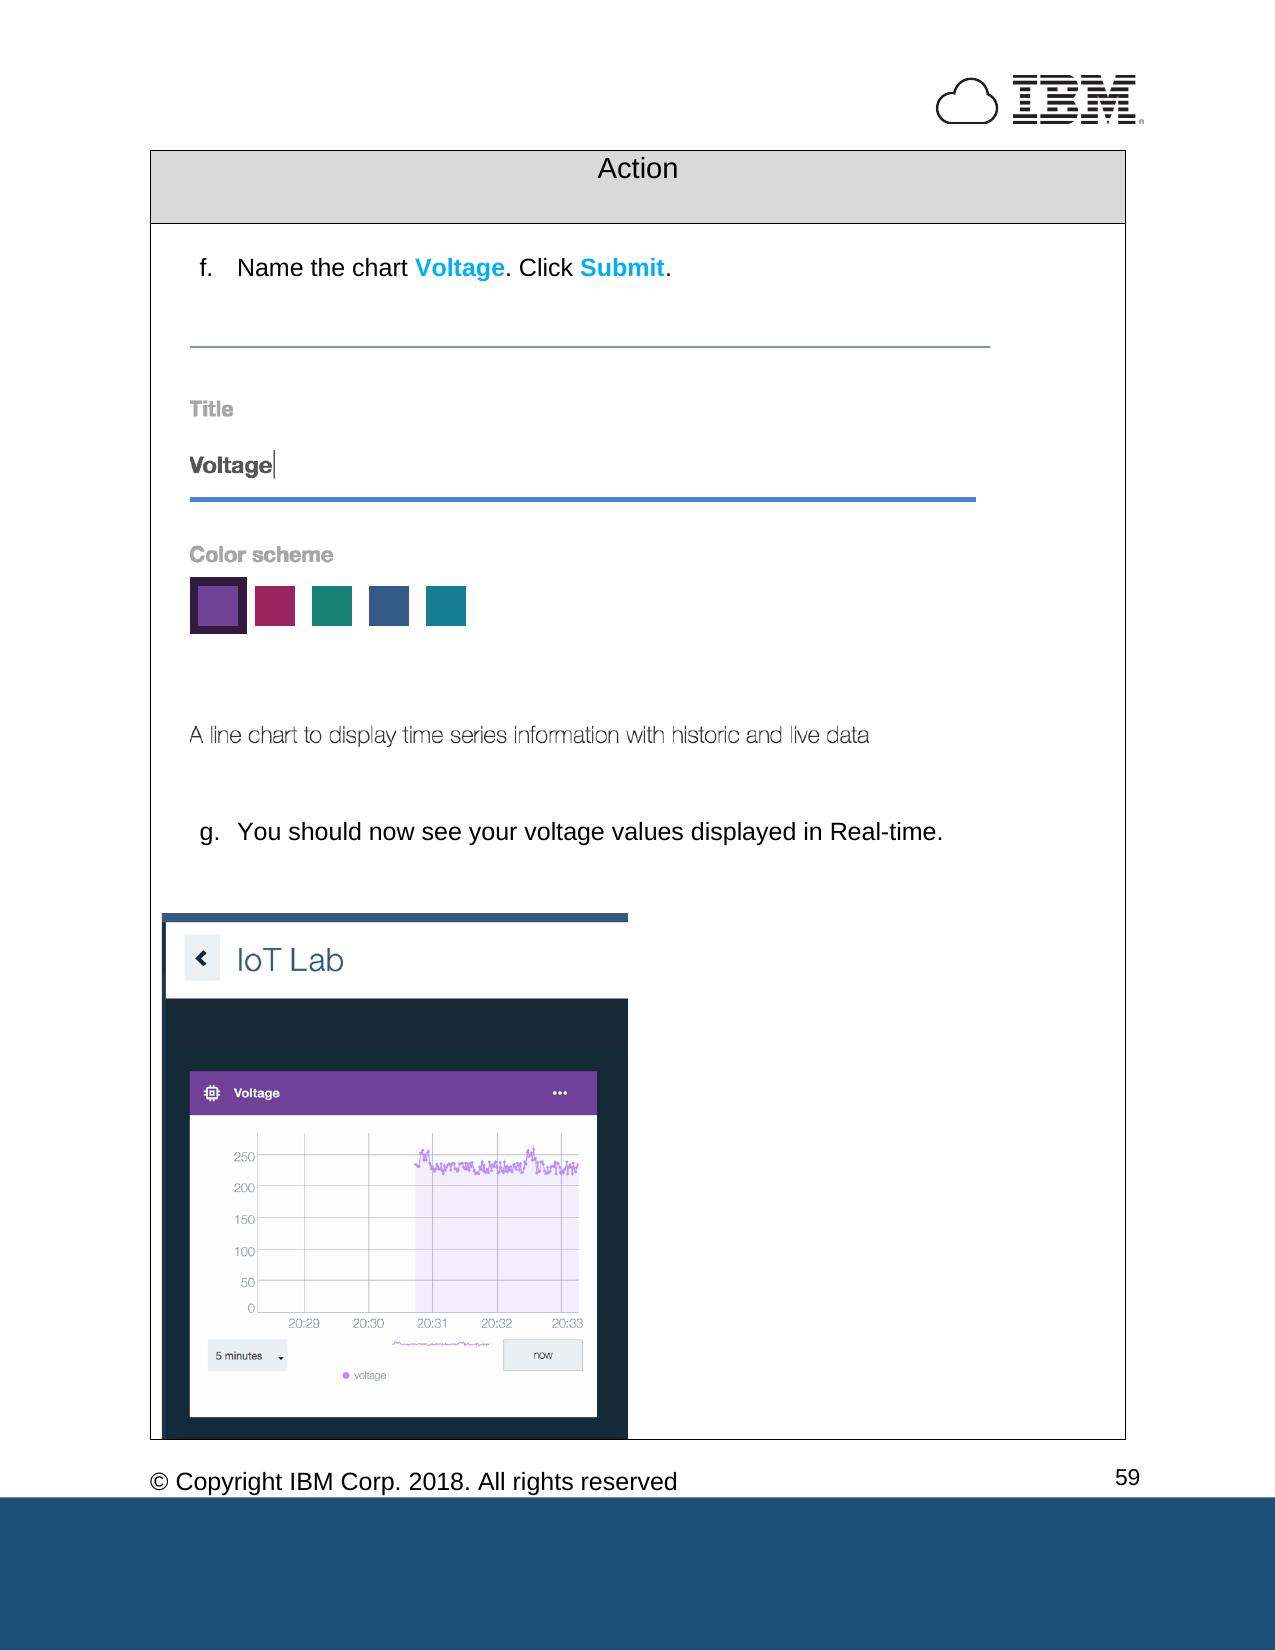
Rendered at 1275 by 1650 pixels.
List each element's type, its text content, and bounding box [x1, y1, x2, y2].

picture [933, 76, 1001, 124]
picture [1013, 75, 1144, 124]
table_header Action [151, 151, 1125, 223]
picture [161, 339, 991, 818]
picture [161, 913, 628, 1439]
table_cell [151, 224, 1125, 1438]
